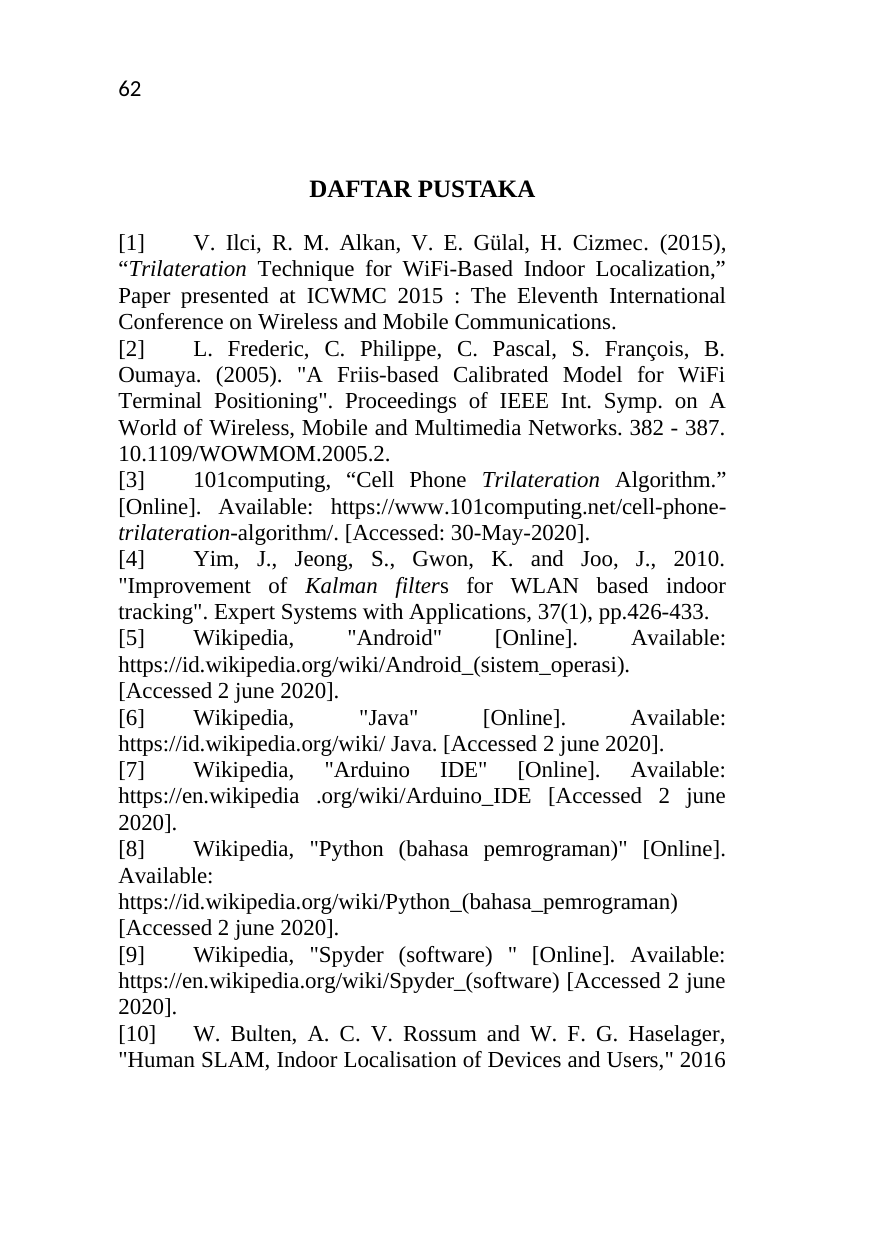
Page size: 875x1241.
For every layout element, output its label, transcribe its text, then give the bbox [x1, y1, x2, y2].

text [8] Wikipedia, "Python (bahasa pemrograman)" [Online]. Available: https://id.wikipedia.org/wiki/Python_(bahasa_pemrograman) [Accessed 2 june 2020]. [118, 835, 726, 941]
text [6] Wikipedia, "Java" [Online]. Available: https://id.wikipedia.org/wiki/ Java. [Accessed 2 june 2020]. [118, 703, 726, 756]
text [5] Wikipedia, "Android" [Online]. Available: https://id.wikipedia.org/wiki/Android_(sistem_operasi). [Accessed 2 june 2020]. [118, 624, 726, 703]
text [4] Yim, J., Jeong, S., Gwon, K. and Joo, J., 2010. "Improvement of Kalman filters for WLAN based indoor tracking". Expert Systems with Applications, 37(1), pp.426-433. [118, 545, 726, 624]
text [7] Wikipedia, "Arduino IDE" [Online]. Available: https://en.wikipedia .org/wiki/Arduino_IDE [Accessed 2 june 2020]. [118, 756, 726, 835]
text [9] Wikipedia, "Spyder (software) " [Online]. Available: https://en.wikipedia.org/wiki/Spyder_(software) [Accessed 2 june 2020]. [118, 941, 726, 1020]
text [2] L. Frederic, C. Philippe, C. Pascal, S. François, B. Oumaya. (2005). "A Friis-based Calibrated Model for WiFi Terminal Positioning". Proceedings of IEEE Int. Symp. on A World of Wireless, Mobile and Multimedia Networks. 382 - 387. 10.1109/WOWMOM.2005.2. [3] 101computing, “Cell Phone Trilateration Algorithm.” [Online]. Available: https://www.101computing.net/cell-phone-trilateration-algorithm/. [Accessed: 30-May-2020]. [118, 334, 726, 545]
text [1] V. Ilci, R. M. Alkan, V. E. Gülal, H. Cizmec. (2015), “Trilateration Technique for WiFi-Based Indoor Localization,” Paper presented at ICWMC 2015 : The Eleventh International Conference on Wireless and Mobile Communications. [118, 229, 726, 334]
